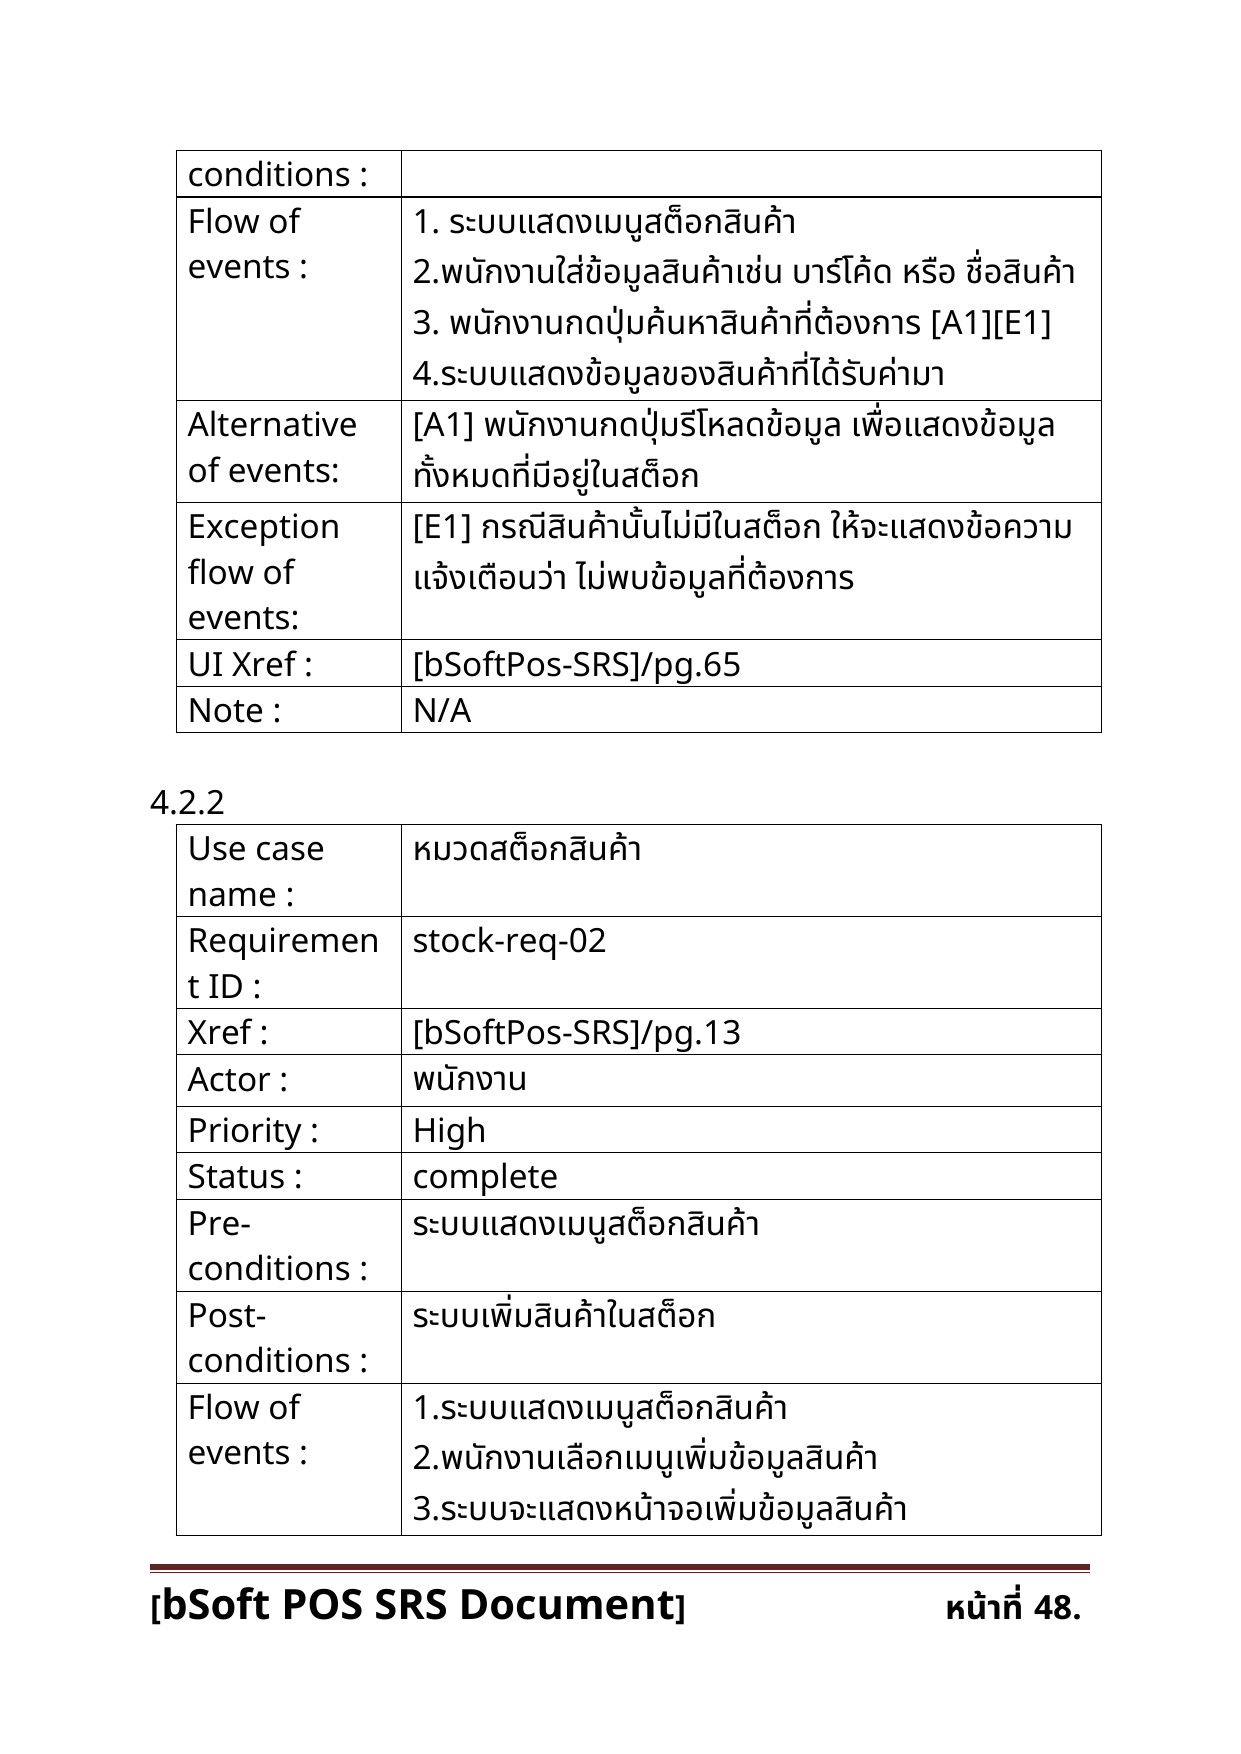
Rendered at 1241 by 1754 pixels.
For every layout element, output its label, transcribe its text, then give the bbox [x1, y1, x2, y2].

table_cell Exception flow of events: [177, 503, 401, 639]
table_cell High [402, 1107, 1101, 1152]
table_cell [bSoftPos-SRS]/pg.13 [402, 1009, 1101, 1054]
table_cell [bSoftPos-SRS]/pg.65 [402, 640, 1101, 686]
table_header หมวดสต็อกสินค้า [402, 825, 1101, 916]
text 4.2.2 [150, 779, 1090, 824]
table_cell ระบบเพิ่มสินค้าในสต็อก [402, 1292, 1101, 1382]
table_cell Xref : [177, 1009, 401, 1054]
table_cell Priority : [177, 1107, 401, 1152]
table_header Use case name : [177, 825, 401, 916]
table_cell Status : [177, 1153, 401, 1199]
table_cell Actor : [177, 1055, 401, 1106]
table_cell Requirement ID : [177, 917, 401, 1008]
table_cell UI Xref : [177, 640, 401, 686]
table_cell Alternative of events: [177, 401, 401, 502]
table_cell Post-conditions : [177, 1292, 401, 1382]
table_cell stock-req-02 [402, 917, 1101, 1008]
table_cell Flow of events : [177, 1384, 401, 1535]
table_cell ระบบแสดงเมนูสต็อกสินค้า [402, 1200, 1101, 1291]
table_cell [A1] พนักงานกดปุ่มรีโหลดข้อมูล เพื่อแสดงข้อมูลทั้งหมดที่มีอยู่ในสต็อก [402, 401, 1101, 502]
table_cell [E1] กรณีสินค้านั้นไม่มีในสต็อก ให้จะแสดงข้อความแจ้งเตือนว่า ไม่พบข้อมูลที่ต้องการ [402, 503, 1101, 639]
table_cell Flow of events : [177, 198, 401, 400]
table_cell Post-conditions : [177, 151, 401, 196]
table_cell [402, 1384, 1101, 1535]
table_cell Pre-conditions : [177, 1200, 401, 1291]
table_cell Note : [177, 687, 401, 732]
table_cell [402, 151, 1101, 196]
table_cell 1. ระบบแสดงเมนูสต็อกสินค้า 2.พนักงานใส่ข้อมูลสินค้าเช่น บาร์โค้ด หรือ ชื่อสินค้า 3. พนักงานกดปุ่มค้นหาสินค้าที่ต้องการ [A1][E1] 4.ระบบแสดงข้อมูลของสินค้าที่ได้รับค่ามา [402, 198, 1101, 400]
table_cell N/A [402, 687, 1101, 732]
table_cell complete [402, 1153, 1101, 1199]
table_cell พนักงาน [402, 1055, 1101, 1106]
